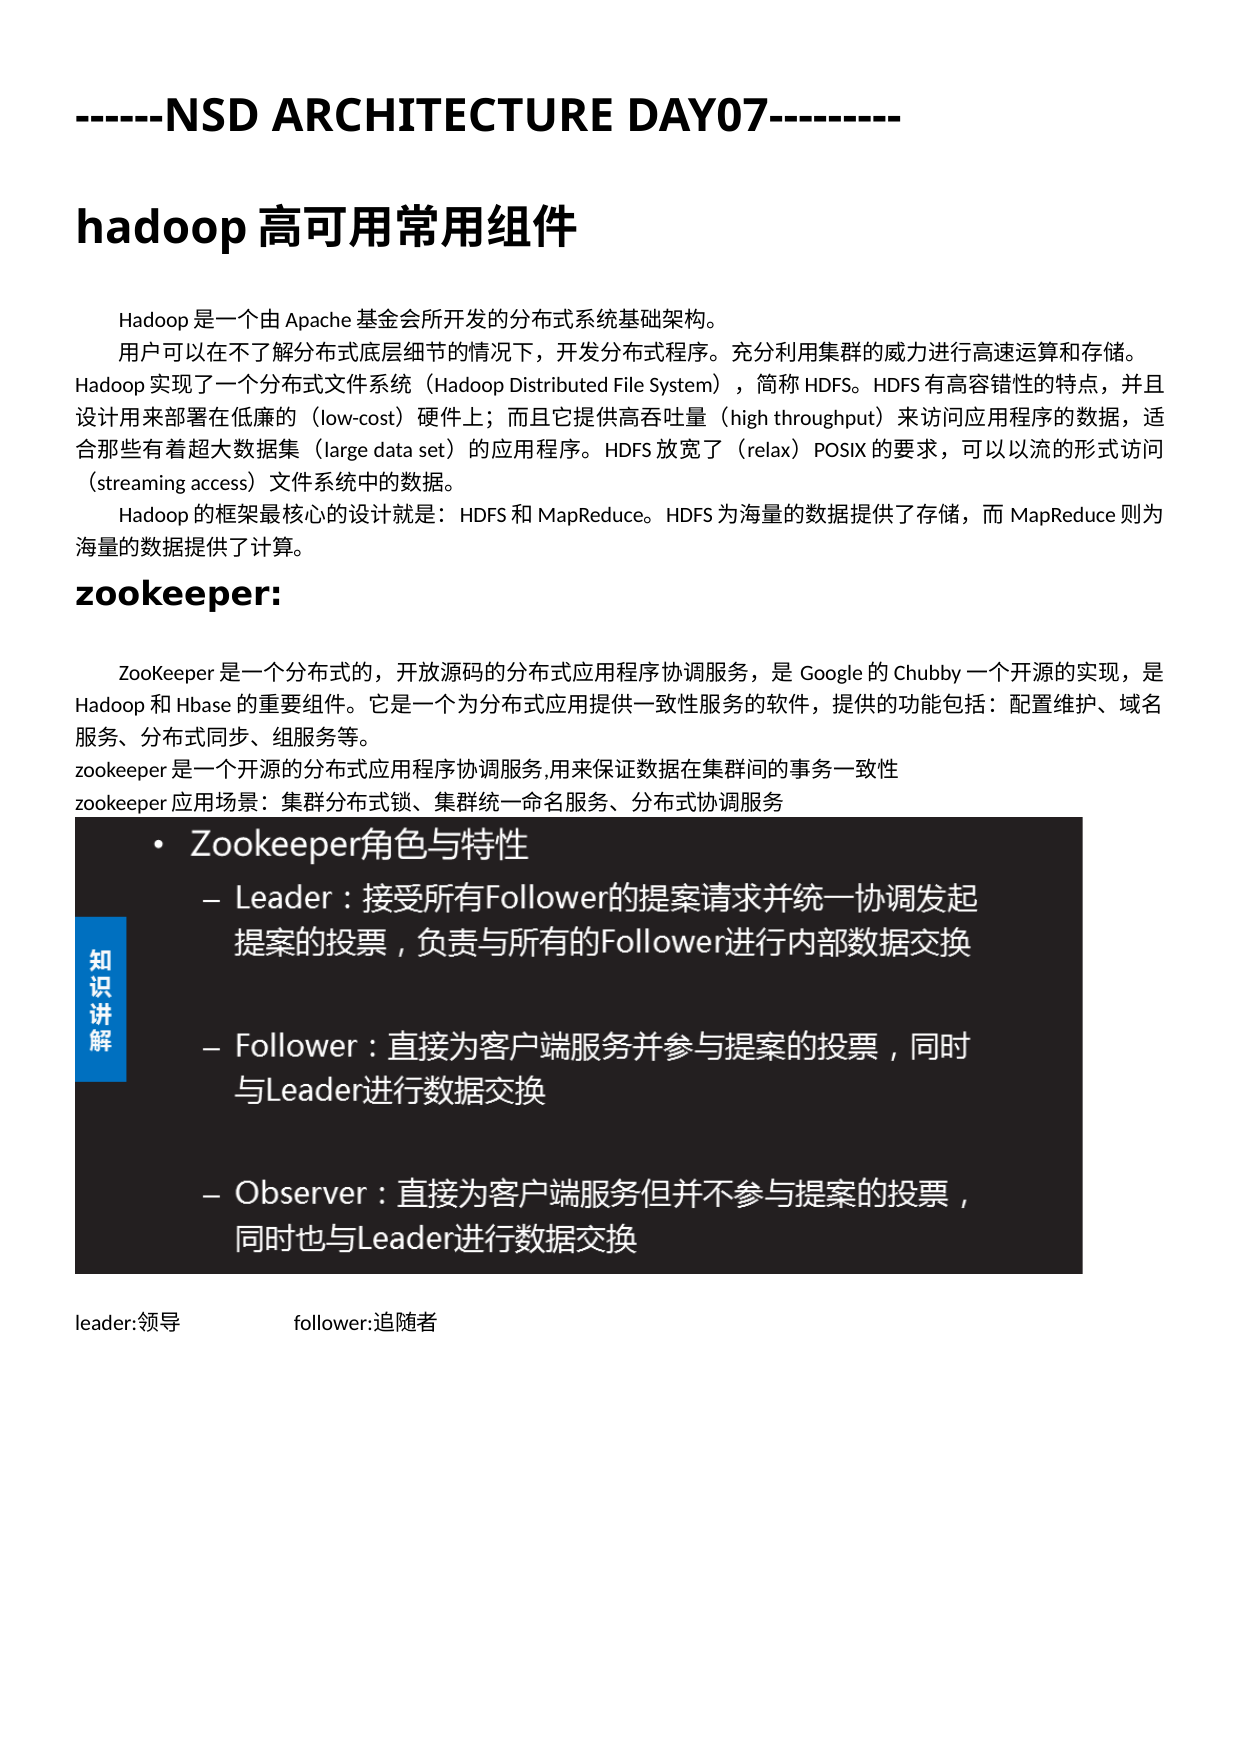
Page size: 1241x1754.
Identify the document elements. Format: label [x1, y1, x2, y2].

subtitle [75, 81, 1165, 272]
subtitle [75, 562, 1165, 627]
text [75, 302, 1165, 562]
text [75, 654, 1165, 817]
picture [75, 817, 1083, 1274]
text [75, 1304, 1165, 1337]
